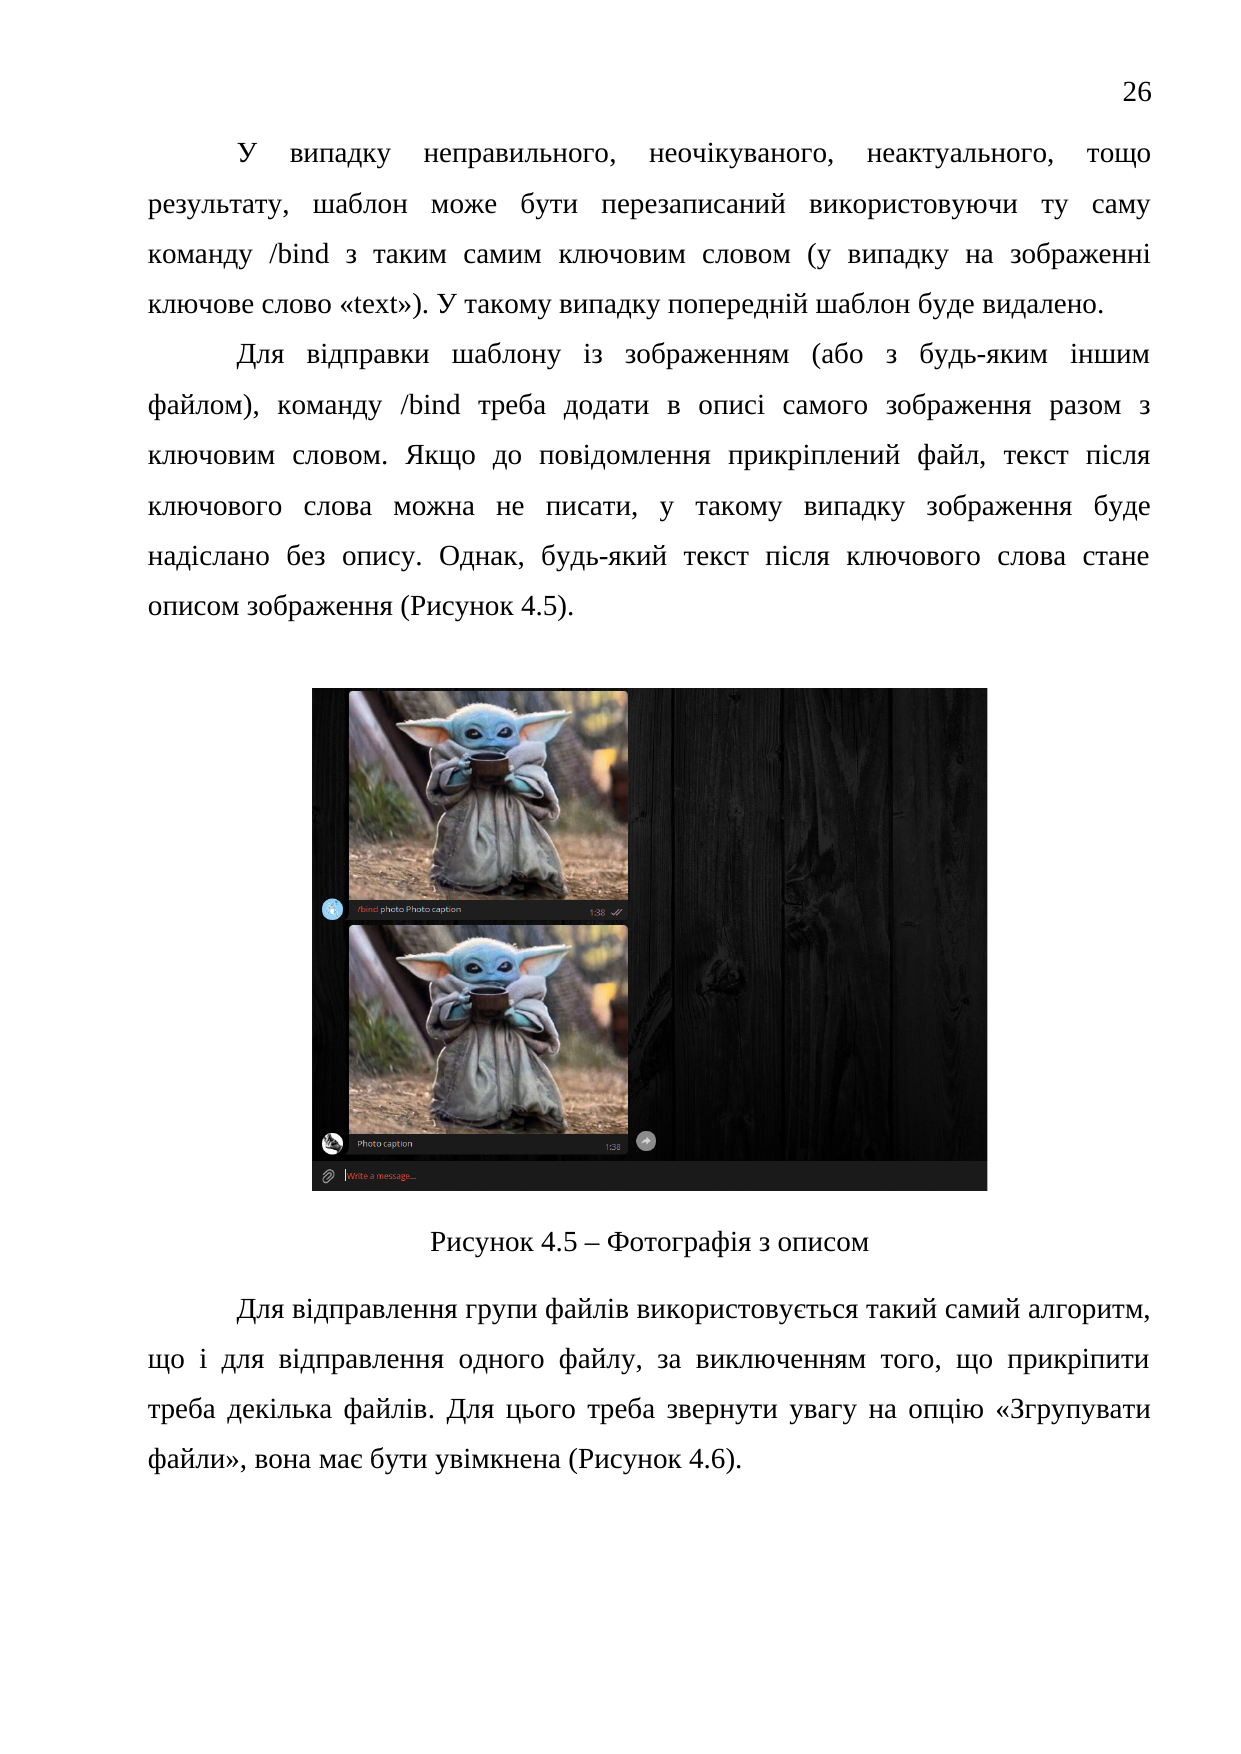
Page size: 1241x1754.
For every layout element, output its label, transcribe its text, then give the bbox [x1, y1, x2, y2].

text Для відправлення групи файлів використовується такий самий алгоритм, що і для відправлення одного файлу, за виключенням того, що прикріпити треба декілька файлів. Для цього треба звернути увагу на опцію «Згрупувати файли», вона має бути увімкнена (Рисунок 4.6). [148, 1291, 1152, 1475]
picture [312, 688, 988, 1191]
text У випадку неправильного, неочікуваного, неактуального, тощо результату, шаблон може бути перезаписаний використовуючи ту саму команду /bind з таким самим ключовим словом (у випадку на зображенні ключове слово «text»). У такому випадку попередній шаблон буде видалено. [148, 135, 1152, 320]
text Для відправки шаблону із зображенням (або з будь-яким іншим файлом), команду /bind треба додати в описі самого зображення разом з ключовим словом. Якщо до повідомлення прикріплений файл, текст після ключового слова можна не писати, у такому випадку зображення буде надіслано без опису. Однак, будь-який текст після ключового слова стане описом зображення (Рисунок 4.5). [148, 337, 1152, 622]
text Рисунок 4.5 – Фотографія з описом [148, 1224, 1152, 1257]
